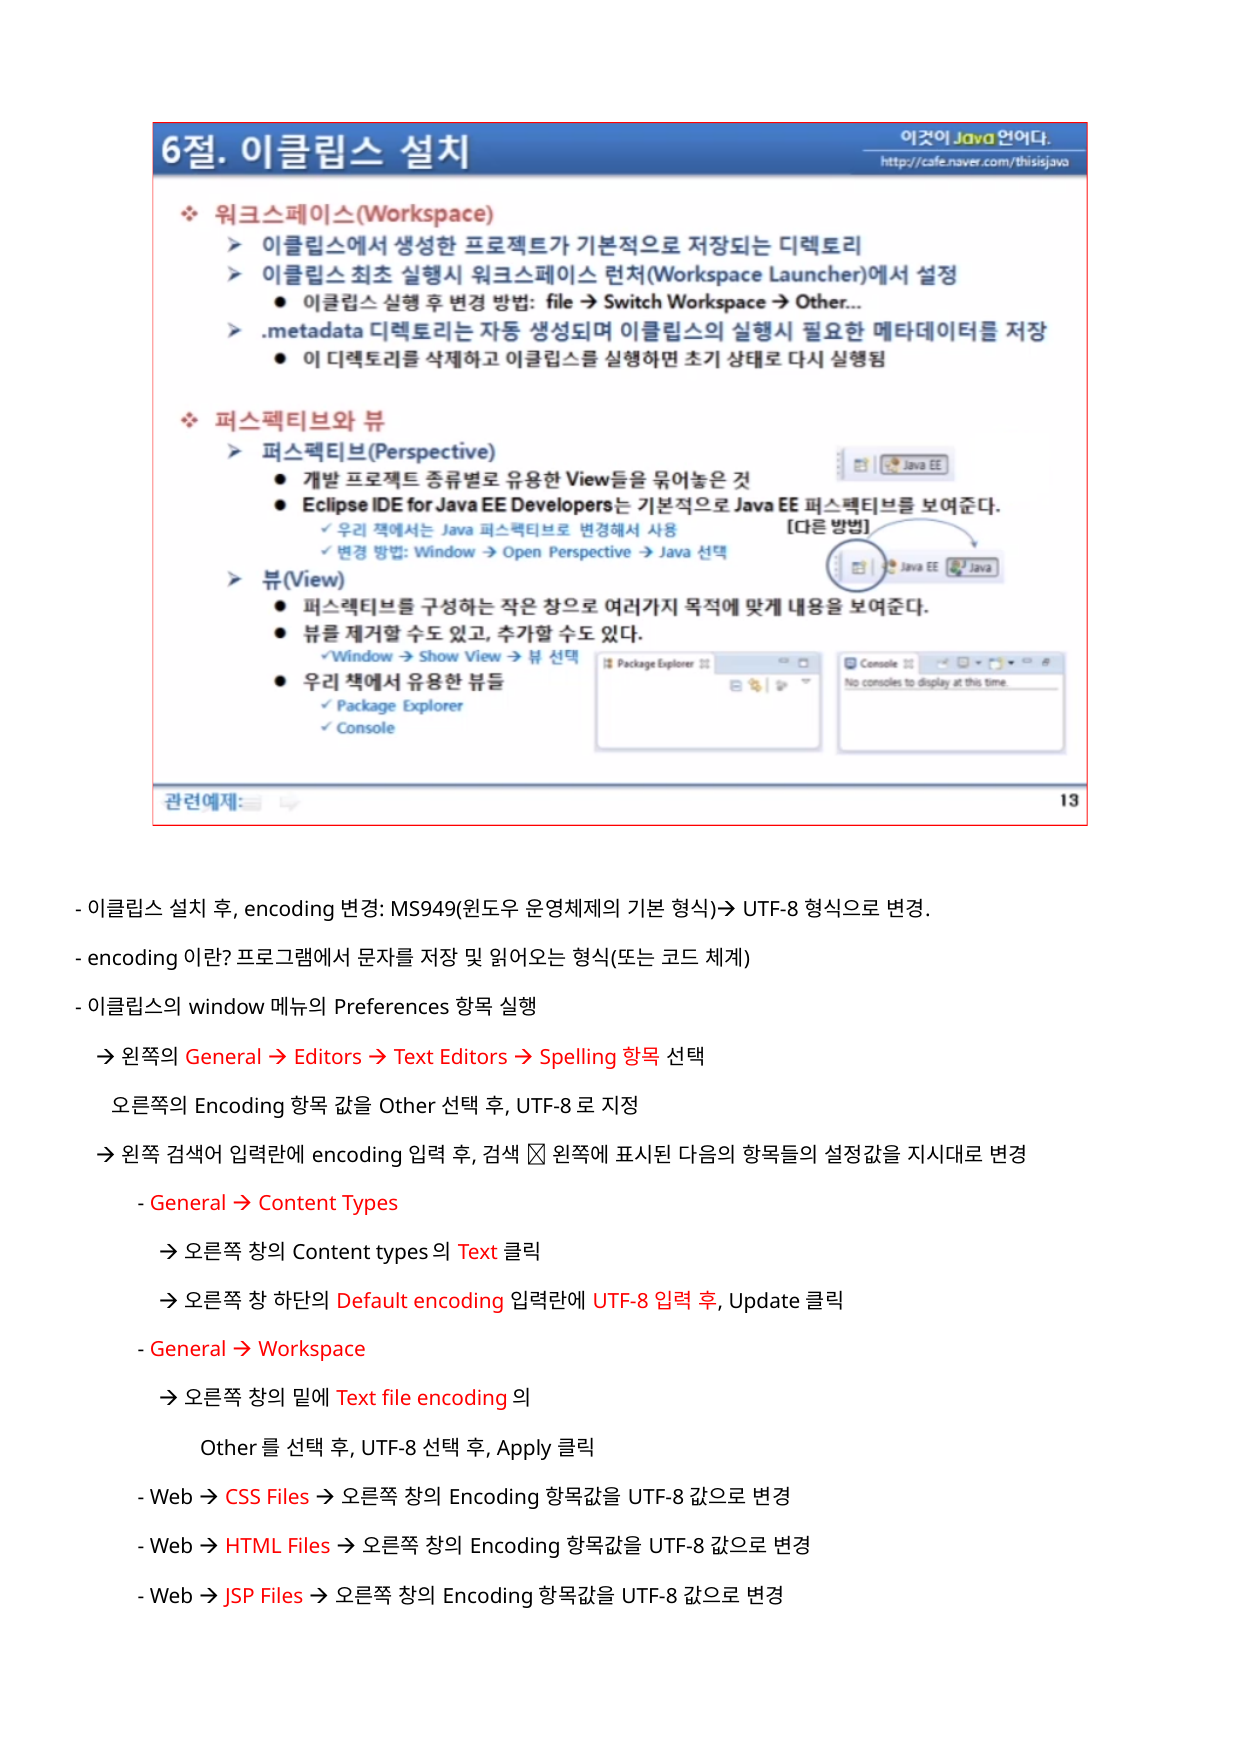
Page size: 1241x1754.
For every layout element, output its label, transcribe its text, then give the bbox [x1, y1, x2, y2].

text 오른쪽 창의 밑에 Text file encoding의 [75, 1381, 1165, 1412]
text 오른쪽의 Encoding 항목 값을 Other 선택 후, UTF-8로 지정 [75, 1089, 1165, 1119]
text 왼쪽의 General Editors Text Editors Spelling 항목 선택 [75, 1040, 1165, 1070]
text - 이클립스의 window 메뉴의 Preferences 항목 실행 [75, 991, 1165, 1021]
text Other를 선택 후, UTF-8 선택 후, Apply 클릭 [75, 1431, 1165, 1461]
text - 이클립스 설치 후, encoding 변경: MS949(윈도우 운영체제의 기본 형식) UTF-8 형식으로 변경. [75, 892, 1165, 922]
text - General Content Types [75, 1188, 1165, 1216]
text 왼쪽 검색어 입력란에 encoding 입력 후, 검색 왼쪽에 표시된 다음의 항목들의 설정값을 지시대로 변경 [75, 1139, 1165, 1169]
text - General Workspace [75, 1334, 1165, 1362]
text - Web HTML Files 오른쪽 창의 Encoding 항목값을 UTF-8 값으로 변경 [75, 1529, 1165, 1560]
text 오른쪽 창 하단의 Default encoding 입력란에 UTF-8 입력 후, Update 클릭 [75, 1285, 1165, 1315]
text - Web JSP Files 오른쪽 창의 Encoding 항목값을 UTF-8 값으로 변경 [75, 1579, 1165, 1609]
picture [152, 122, 1088, 826]
text - Web CSS Files 오른쪽 창의 Encoding 항목값을 UTF-8 값으로 변경 [75, 1480, 1165, 1510]
text 오른쪽 창의 Content types의 Text 클릭 [75, 1235, 1165, 1266]
text - encoding 이란? 프로그램에서 문자를 저장 및 읽어오는 형식(또는 코드 체계) [75, 941, 1165, 971]
